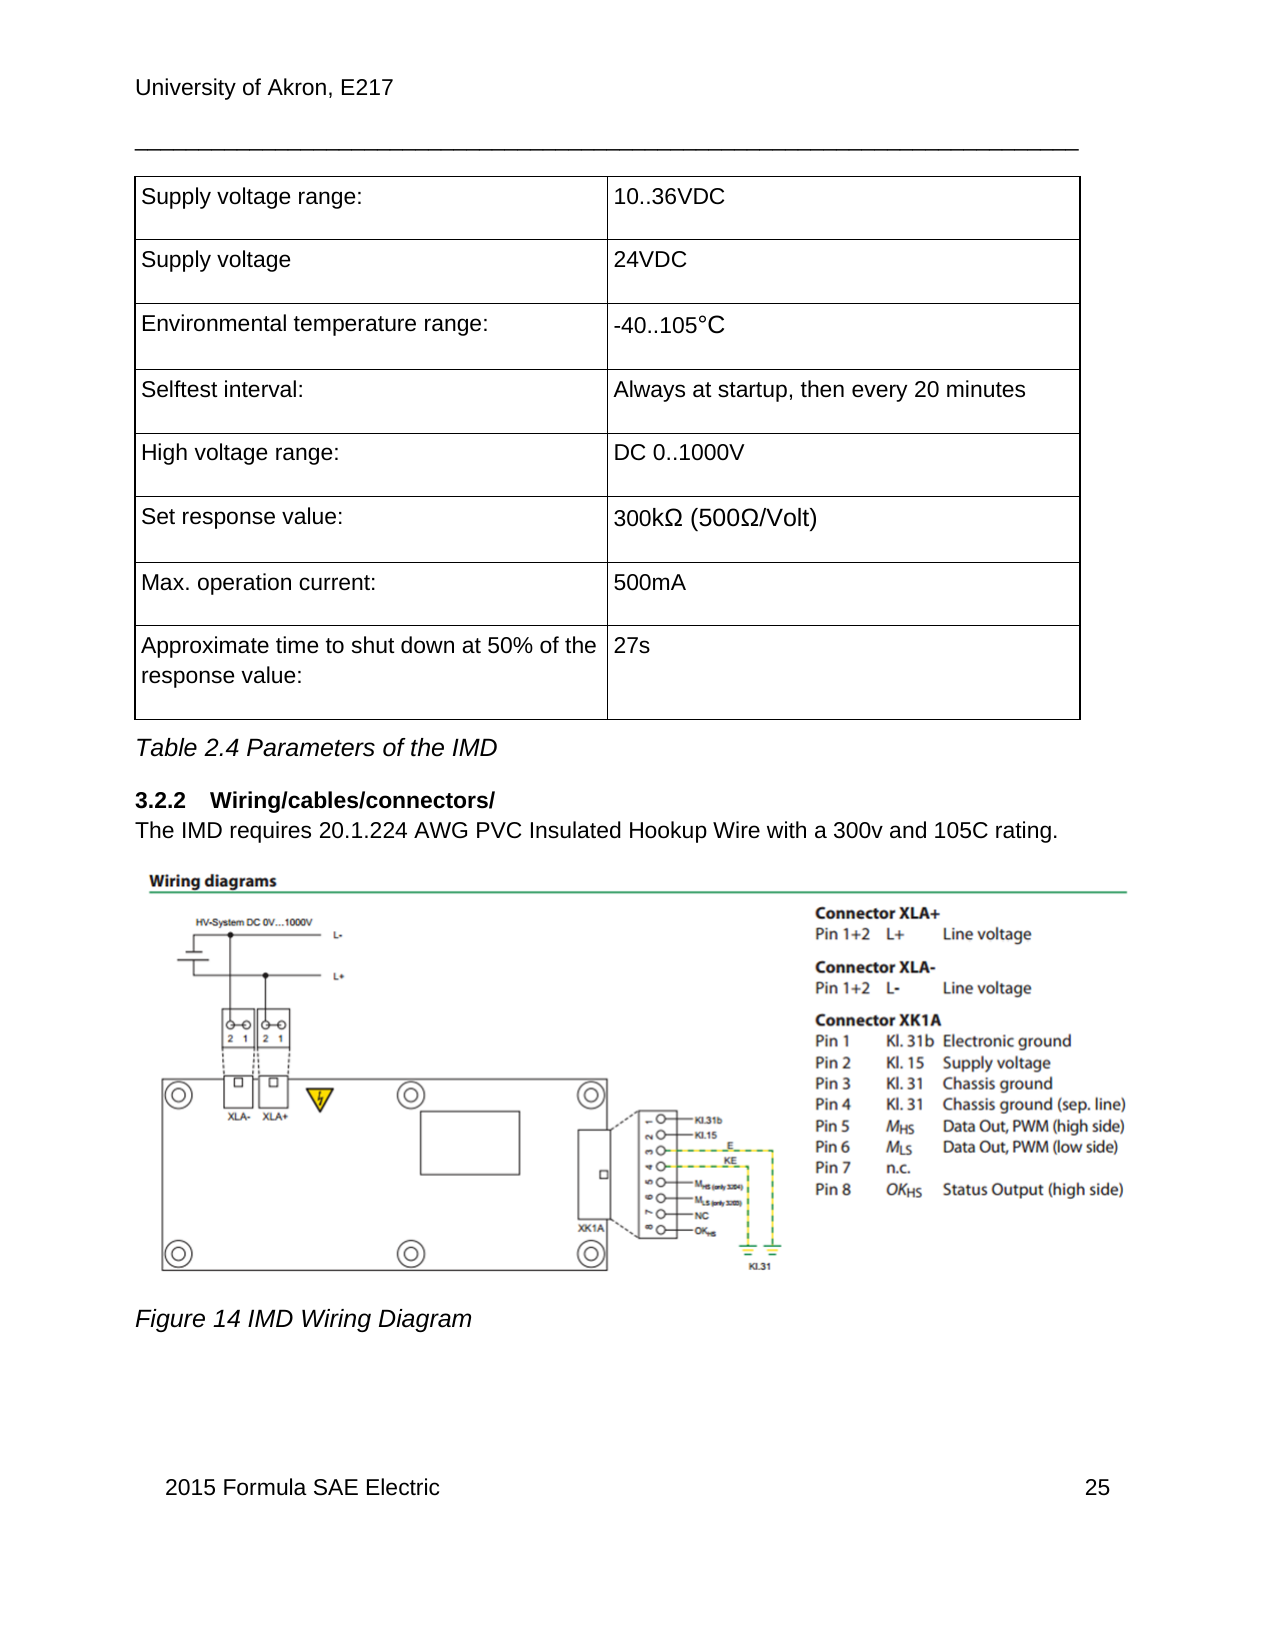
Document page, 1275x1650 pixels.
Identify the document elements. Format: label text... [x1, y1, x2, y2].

table_cell Set response value: [136, 497, 607, 562]
table_header Supply voltage range: [136, 177, 607, 239]
text The IMD requires 11.1.224 AWG PVC Insulated Hookup Wire with a 300v and 105C rating. [135, 817, 1140, 843]
table_cell Always at startup, then every 20 minutes [608, 370, 1079, 432]
text Figure 14 IMD Wiring Diagram [135, 1303, 1140, 1332]
table_cell 27s [608, 626, 1079, 719]
picture [135, 867, 1140, 1279]
table_cell Max. operation current: [136, 563, 607, 625]
table_cell Selftest interval: [136, 370, 607, 432]
table_header 10..36VDC [608, 177, 1079, 239]
table_cell 300kΩ (500Ω/Volt) [608, 497, 1079, 562]
table_cell -40..105°C [608, 304, 1079, 369]
table_cell Supply voltage [136, 240, 607, 303]
table_cell 500mA [608, 563, 1079, 625]
table_cell DC 0..1000V [608, 434, 1079, 496]
subtitle Wiring/cables/connectors/ [135, 787, 1140, 813]
table_cell High voltage range: [136, 434, 607, 496]
table_cell Approximate time to shut down at 50% of the response value: [136, 626, 607, 719]
table_cell Environmental temperature range: [136, 304, 607, 369]
table_cell 24VDC [608, 240, 1079, 303]
